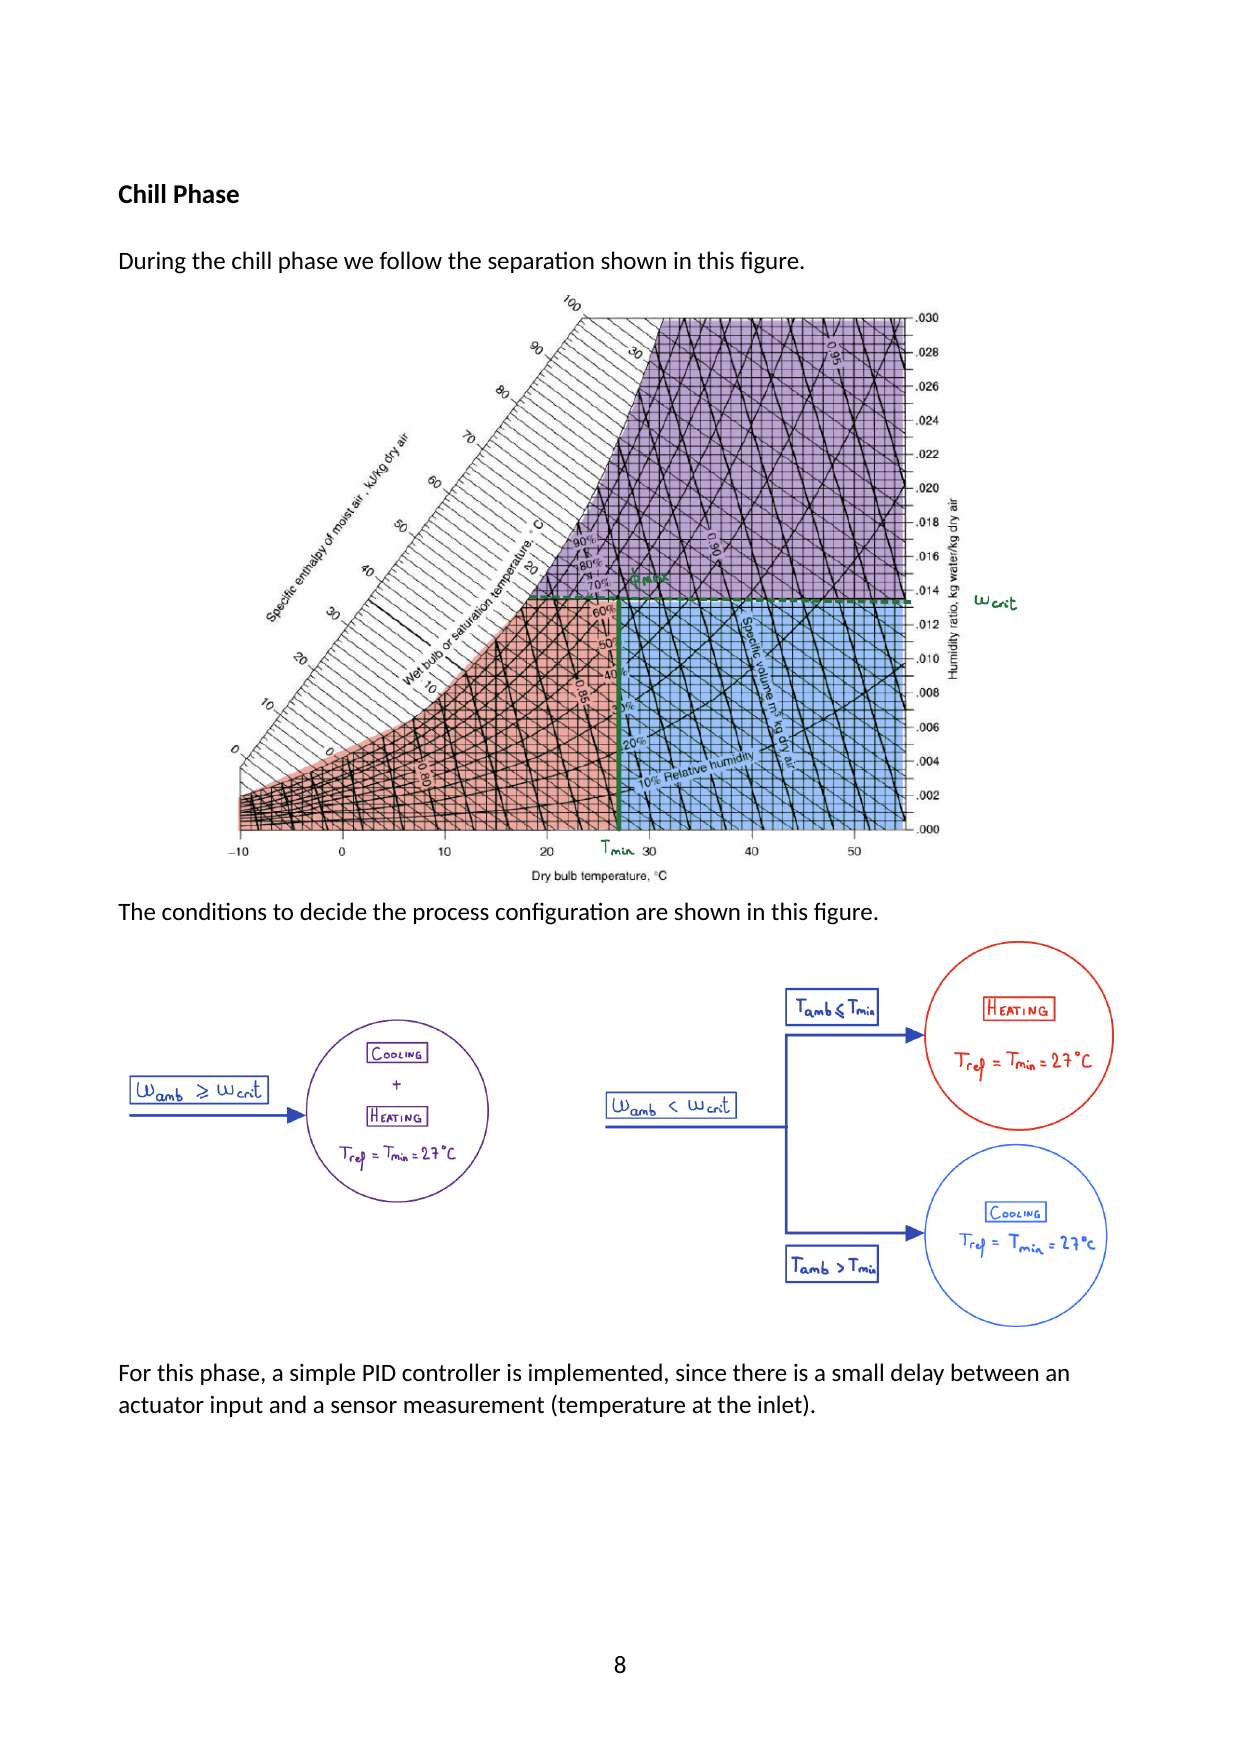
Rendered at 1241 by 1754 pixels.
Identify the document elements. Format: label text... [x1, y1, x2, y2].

text For this phase, a simple PID controller is implemented, since there is a small delay between an actuator input and a sensor measurement (temperature at the inlet). [118, 1357, 1122, 1420]
picture [216, 282, 1025, 884]
text During the chill phase we follow the separation shown in this figure. [118, 246, 1122, 276]
picture [118, 932, 1123, 1351]
subtitle Chill Phase [118, 177, 1122, 210]
